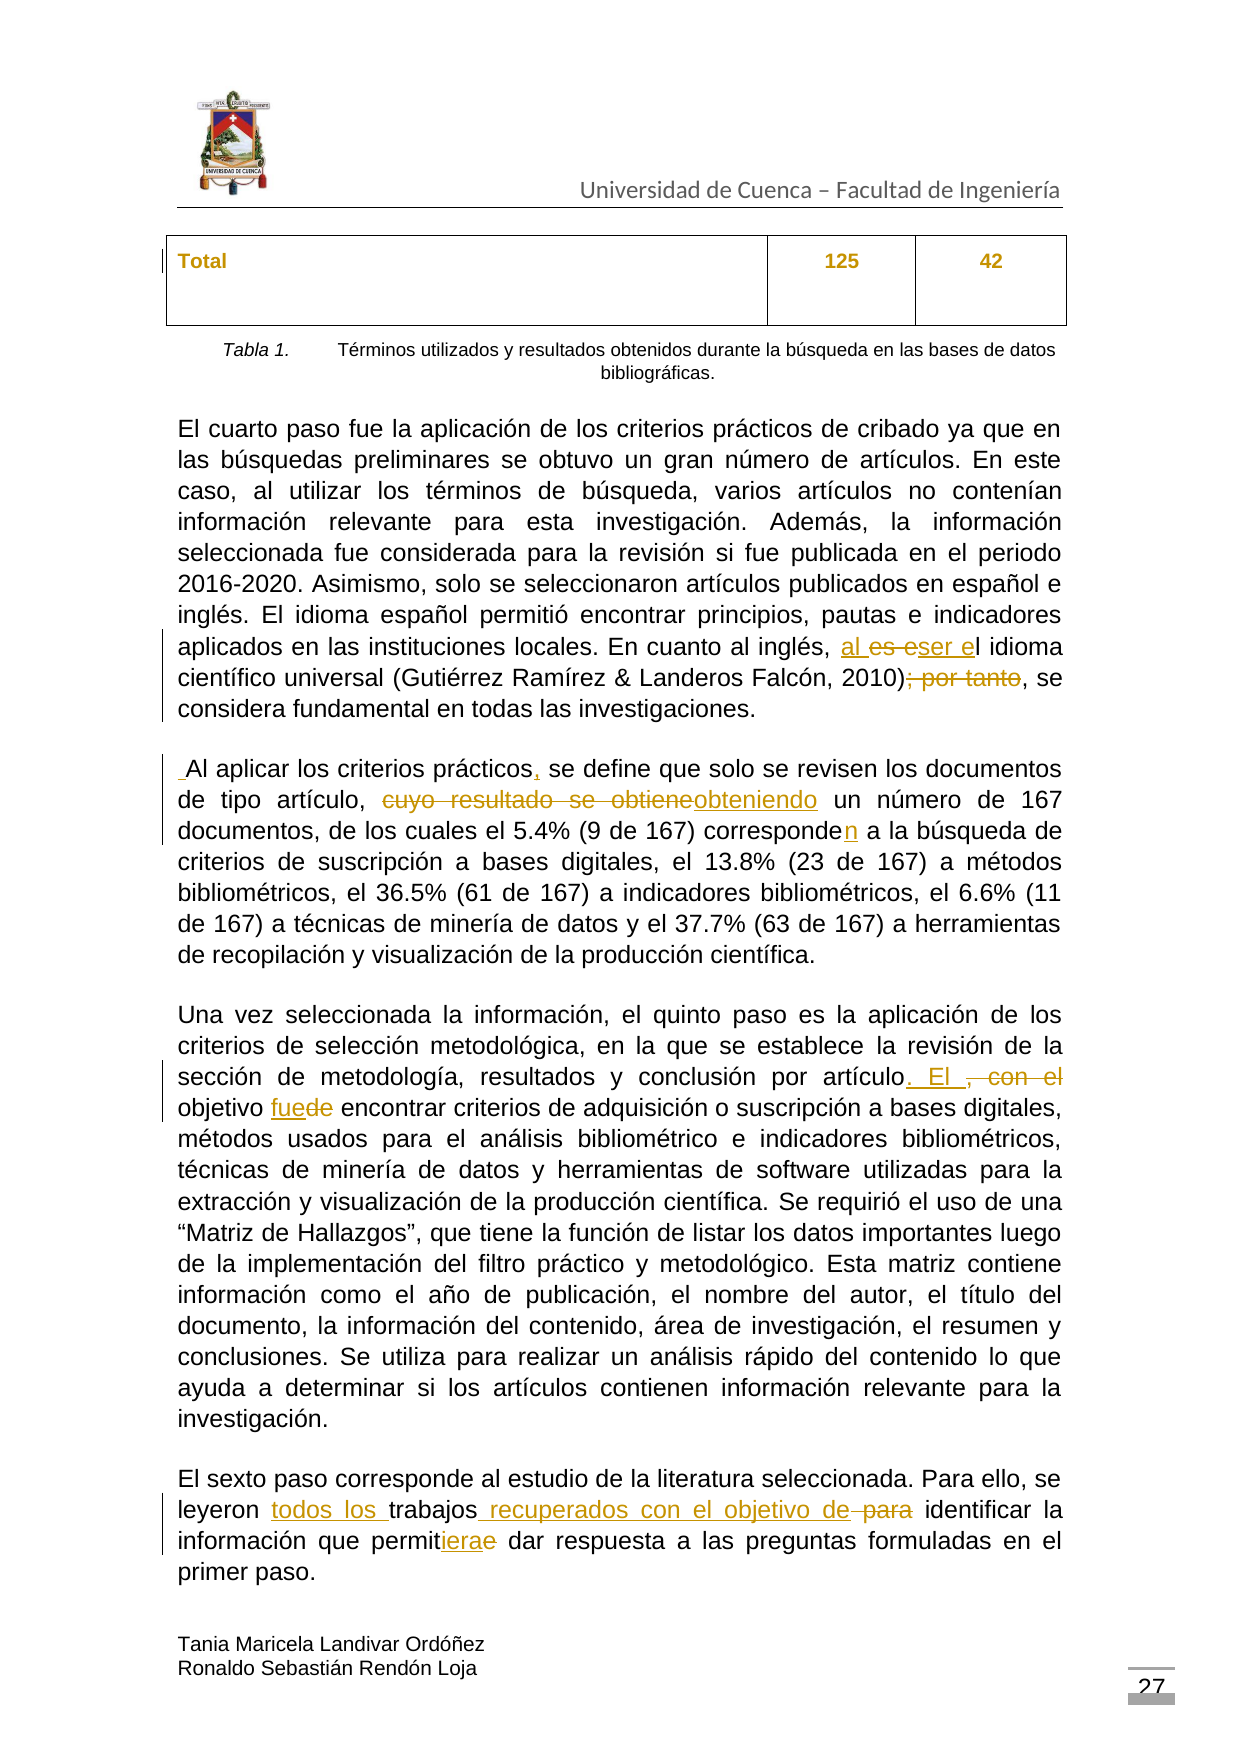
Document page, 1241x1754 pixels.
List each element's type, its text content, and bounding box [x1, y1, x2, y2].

picture [177, 86, 290, 199]
table_cell 42 [916, 236, 1066, 325]
table_cell Total [167, 236, 767, 325]
text El sexto paso corresponde al estudio de la literatura seleccionada. Para ello, se leyeron trabajos identificar la información que permit dar respuesta a las preguntas formuladas en el primer paso. [177, 1464, 1063, 1586]
text Al aplicar los criterios prácticos se define que solo se revisen los documentos de tipo artículo, un número de 167 documentos, de los cuales el 5.4% (9 de 167) corresponde a la búsqueda de criterios de suscripción a bases digitales, el 13.8% (23 de 167) a métodos bibliométricos, el 36.5% (61 de 167) a indicadores bibliométricos, el 6.6% (11 de 167) a técnicas de minería de datos y el 37.7% (63 de 167) a herramientas de recopilación y visualización de la producción científica. [177, 754, 1063, 969]
text El cuarto paso fue la aplicación de los criterios prácticos de cribado ya que en las búsquedas preliminares se obtuvo un gran número de artículos. En este caso, al utilizar los términos de búsqueda, varios artículos no contenían información relevante para esta investigación. Además, la información seleccionada fue considerada para la revisión si fue publicada en el periodo 2016-2020. Asimismo, solo se seleccionaron artículos publicados en español e inglés. El idioma español permitió encontrar principios, pautas e indicadores aplicados en las instituciones locales. En cuanto al inglés, l idioma científico universal (Gutiérrez Ramírez & Landeros Falcón, 2010), se considera fundamental en todas las investigaciones. [177, 414, 1063, 722]
text Una vez seleccionada la información, el quinto paso es la aplicación de los criterios de selección metodológica, en la que se establece la revisión de la sección de metodología, resultados y conclusión por artículoobjetivo encontrar criterios de adquisición o suscripción a bases digitales, métodos usados para el análisis bibliométrico e indicadores bibliométricos, técnicas de minería de datos y herramientas de software utilizadas para la extracción y visualización de la producción científica. Se requirió el uso de una “Matriz de Hallazgos”, que tiene la función de listar los datos importantes luego de la implementación del filtro práctico y metodológico. Esta matriz contiene información como el año de publicación, el nombre del autor, el título del documento, la información del contenido, área de investigación, el resumen y conclusiones. Se utiliza para realizar un análisis rápido del contenido lo que ayuda a determinar si los artículos contienen información relevante para la investigación. [177, 1000, 1063, 1432]
table_cell 125 [768, 236, 915, 325]
text Términos utilizados y resultados obtenidos durante la búsqueda en las bases de datos bibliográficas. [215, 338, 1063, 383]
